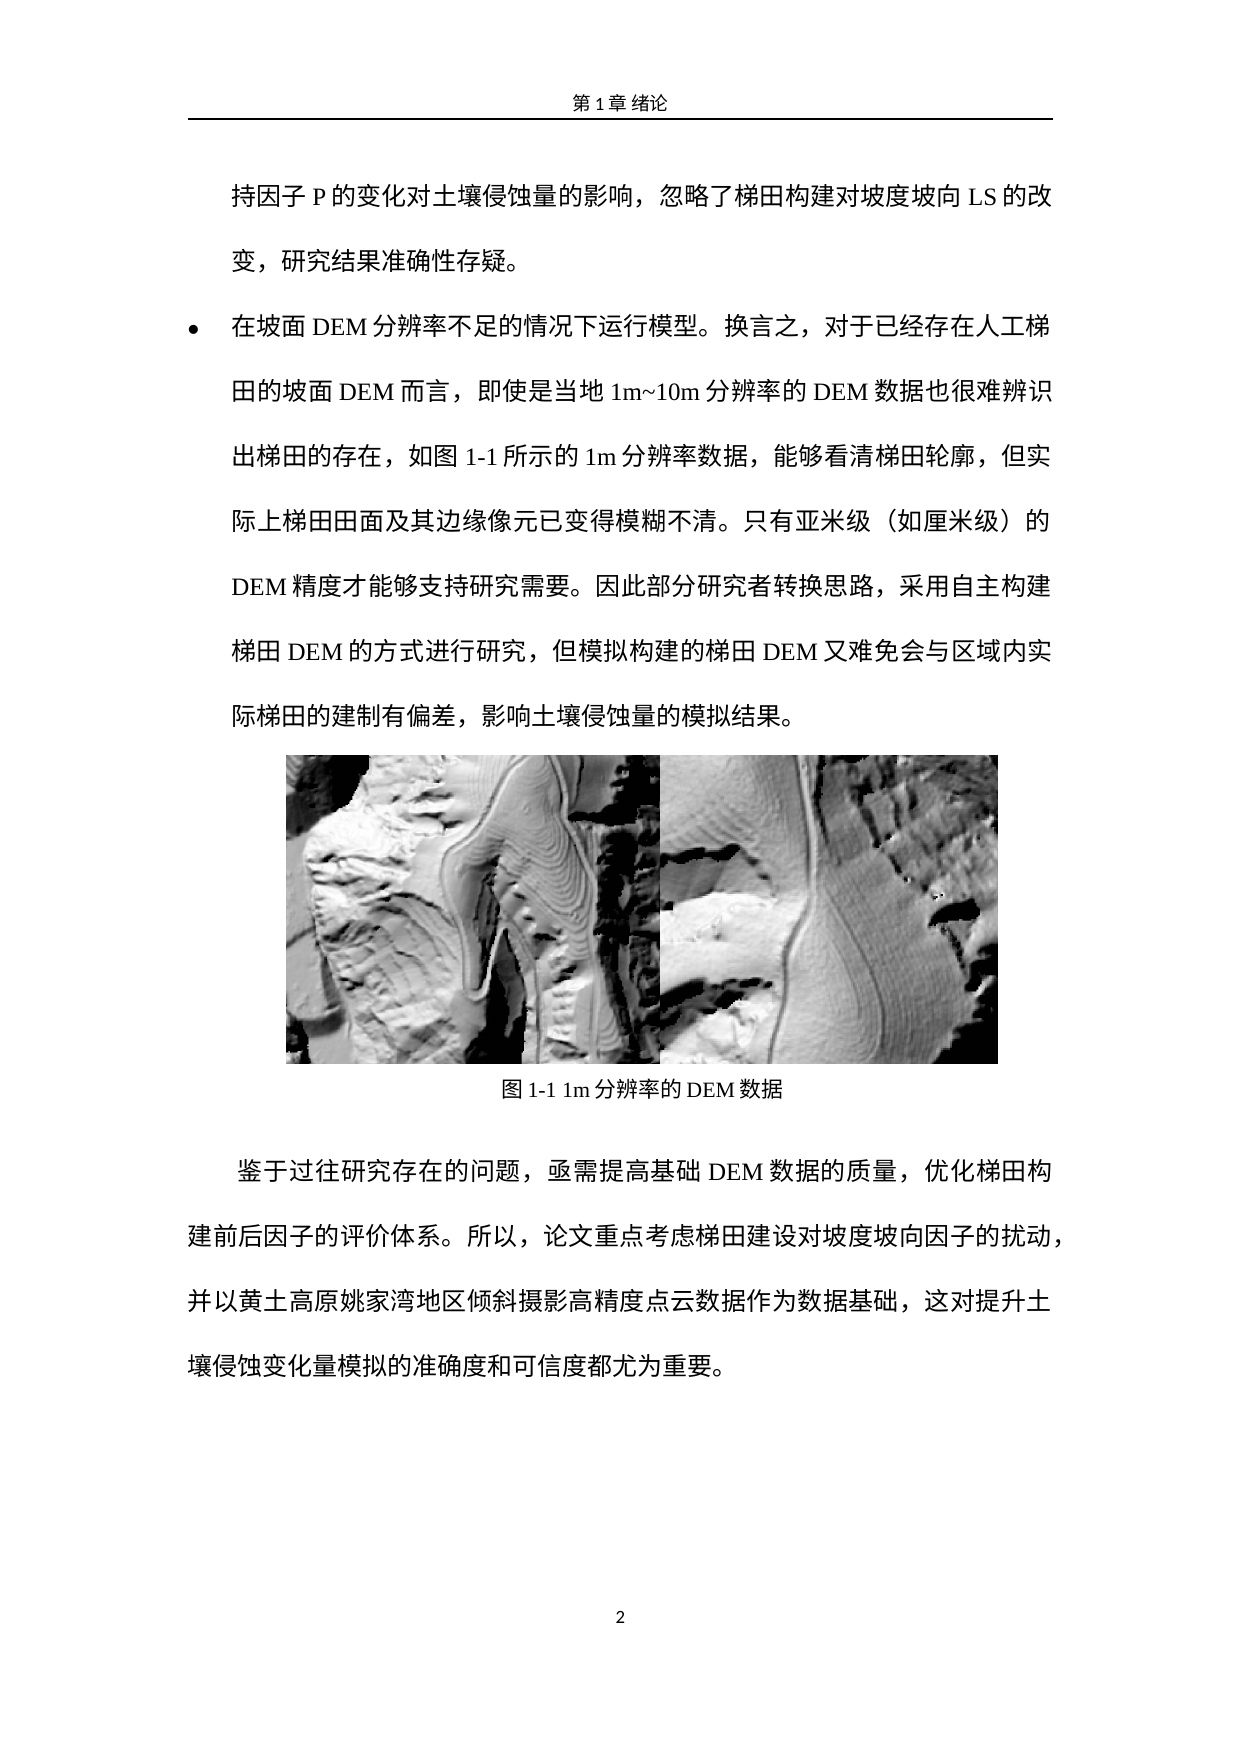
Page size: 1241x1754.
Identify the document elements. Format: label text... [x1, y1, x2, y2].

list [187, 162, 1053, 292]
list 在坡面DEM分辨率不足的情况下运行模型。换言之，对于已经存在人工梯田的坡面DEM而言，即使是当地1m~10m分辨率的DEM数据也很难辨识出梯田的存在，如图1-1所示的1m分辨率数据，能够看清梯田轮廓，但实际上梯田田面及其边缘像元已变得模糊不清。只有亚米级（如厘米级）的DEM精度才能够支持研究需要。因此部分研究者转换思路，采用自主构建梯田DEM的方式进行研究，但模拟构建的梯田DEM又难免会与区域内实际梯田的建制有偏差，影响土壤侵蚀量的模拟结果。 [187, 292, 1053, 747]
picture [286, 755, 998, 1064]
list 图1-1 1m分辨率的DEM数据 [231, 1072, 1053, 1104]
text 鉴于过往研究存在的问题，亟需提高基础DEM数据的质量，优化梯田构建前后因子的评价体系。所以，论文重点考虑梯田建设对坡度坡向因子的扰动，并以黄土高原姚家湾地区倾斜摄影高精度点云数据作为数据基础，这对提升土壤侵蚀变化量模拟的准确度和可信度都尤为重要。 [187, 1137, 1053, 1397]
